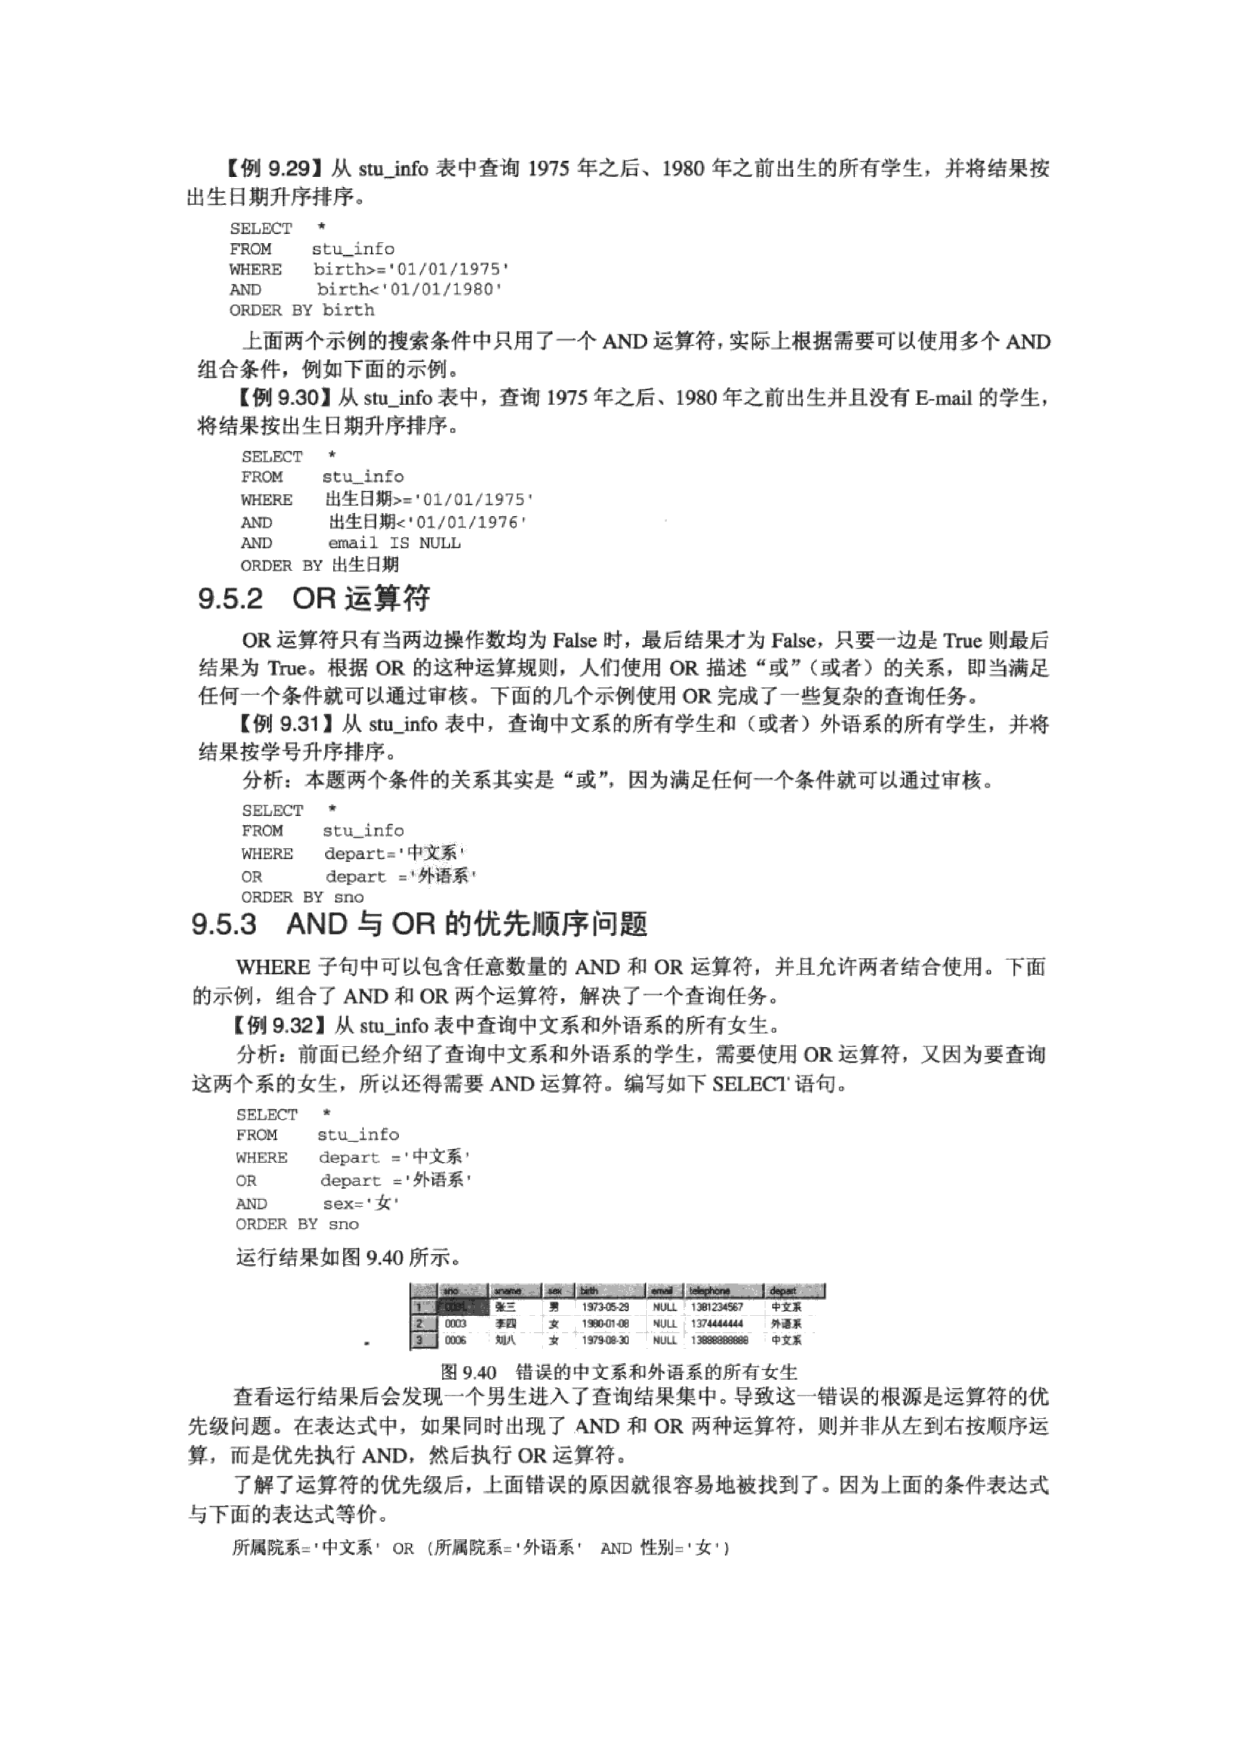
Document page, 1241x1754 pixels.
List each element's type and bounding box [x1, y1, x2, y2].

picture [187, 150, 1053, 1559]
